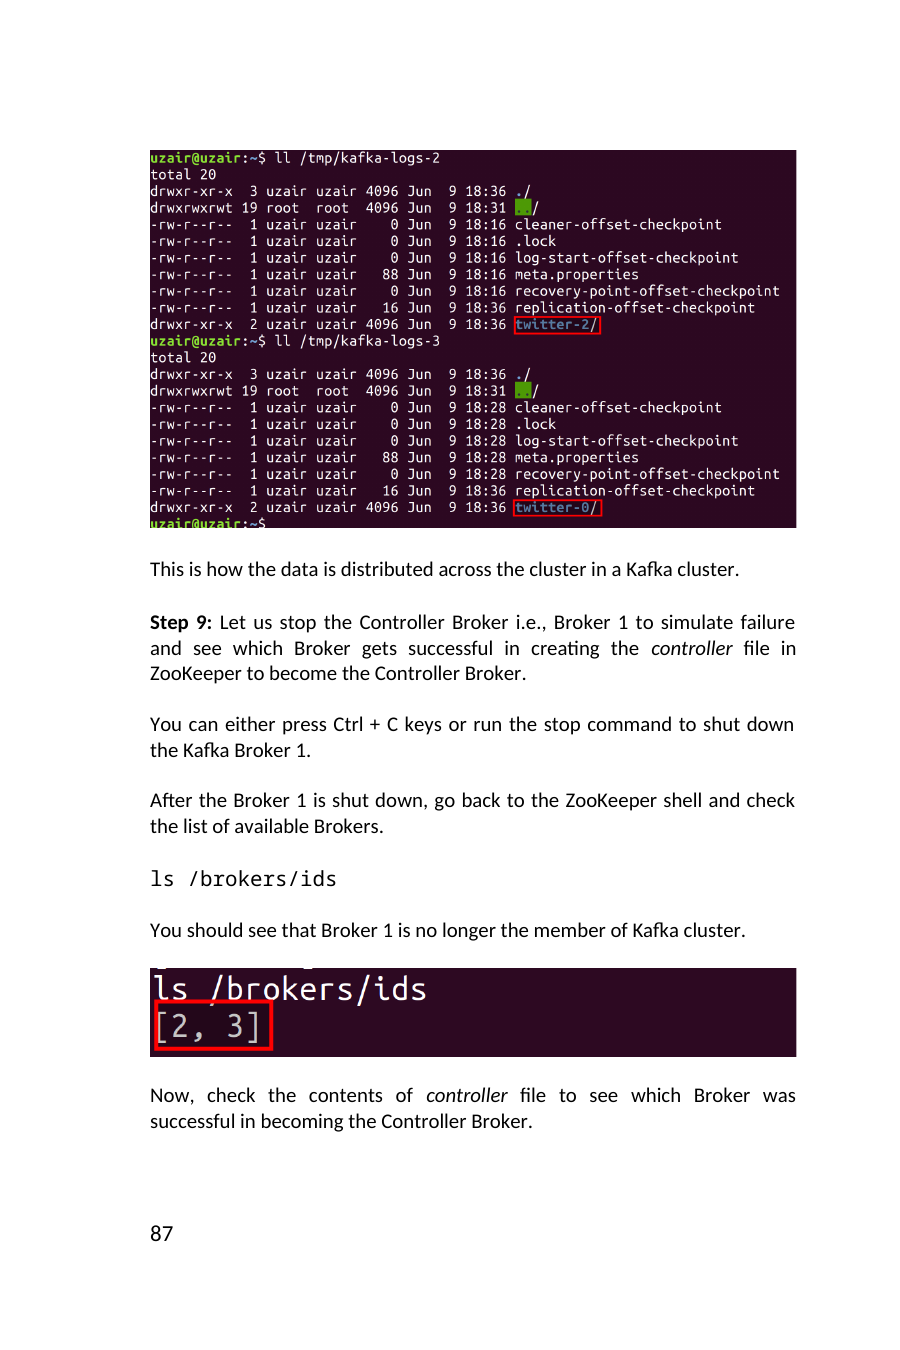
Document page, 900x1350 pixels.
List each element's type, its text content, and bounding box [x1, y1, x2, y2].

text Step 9: Let us stop the Controller Broker i.e., Broker 1 to simulate failure and see which Broker gets successful in creating the controller file in ZooKeeper to become the Controller Broker. [150, 610, 796, 686]
text This is how the data is distributed across the cluster in a Kafka cluster. [150, 556, 796, 581]
text You should see that Broker 1 is no longer the member of Kafka cluster. [150, 918, 796, 943]
text Now, check the contents of controller file to see which Broker was successful in becoming the Controller Broker. [150, 1082, 796, 1133]
text After the Broker 1 is shut down, go back to the ZooKeeper shell and check the list of available Brokers. [150, 788, 796, 838]
picture [150, 968, 797, 1057]
text ls /brokers/ids [150, 864, 796, 892]
text You can either press Ctrl + C keys or run the stop command to shut down the Kafka Broker 1. [150, 711, 796, 762]
picture [150, 150, 797, 528]
